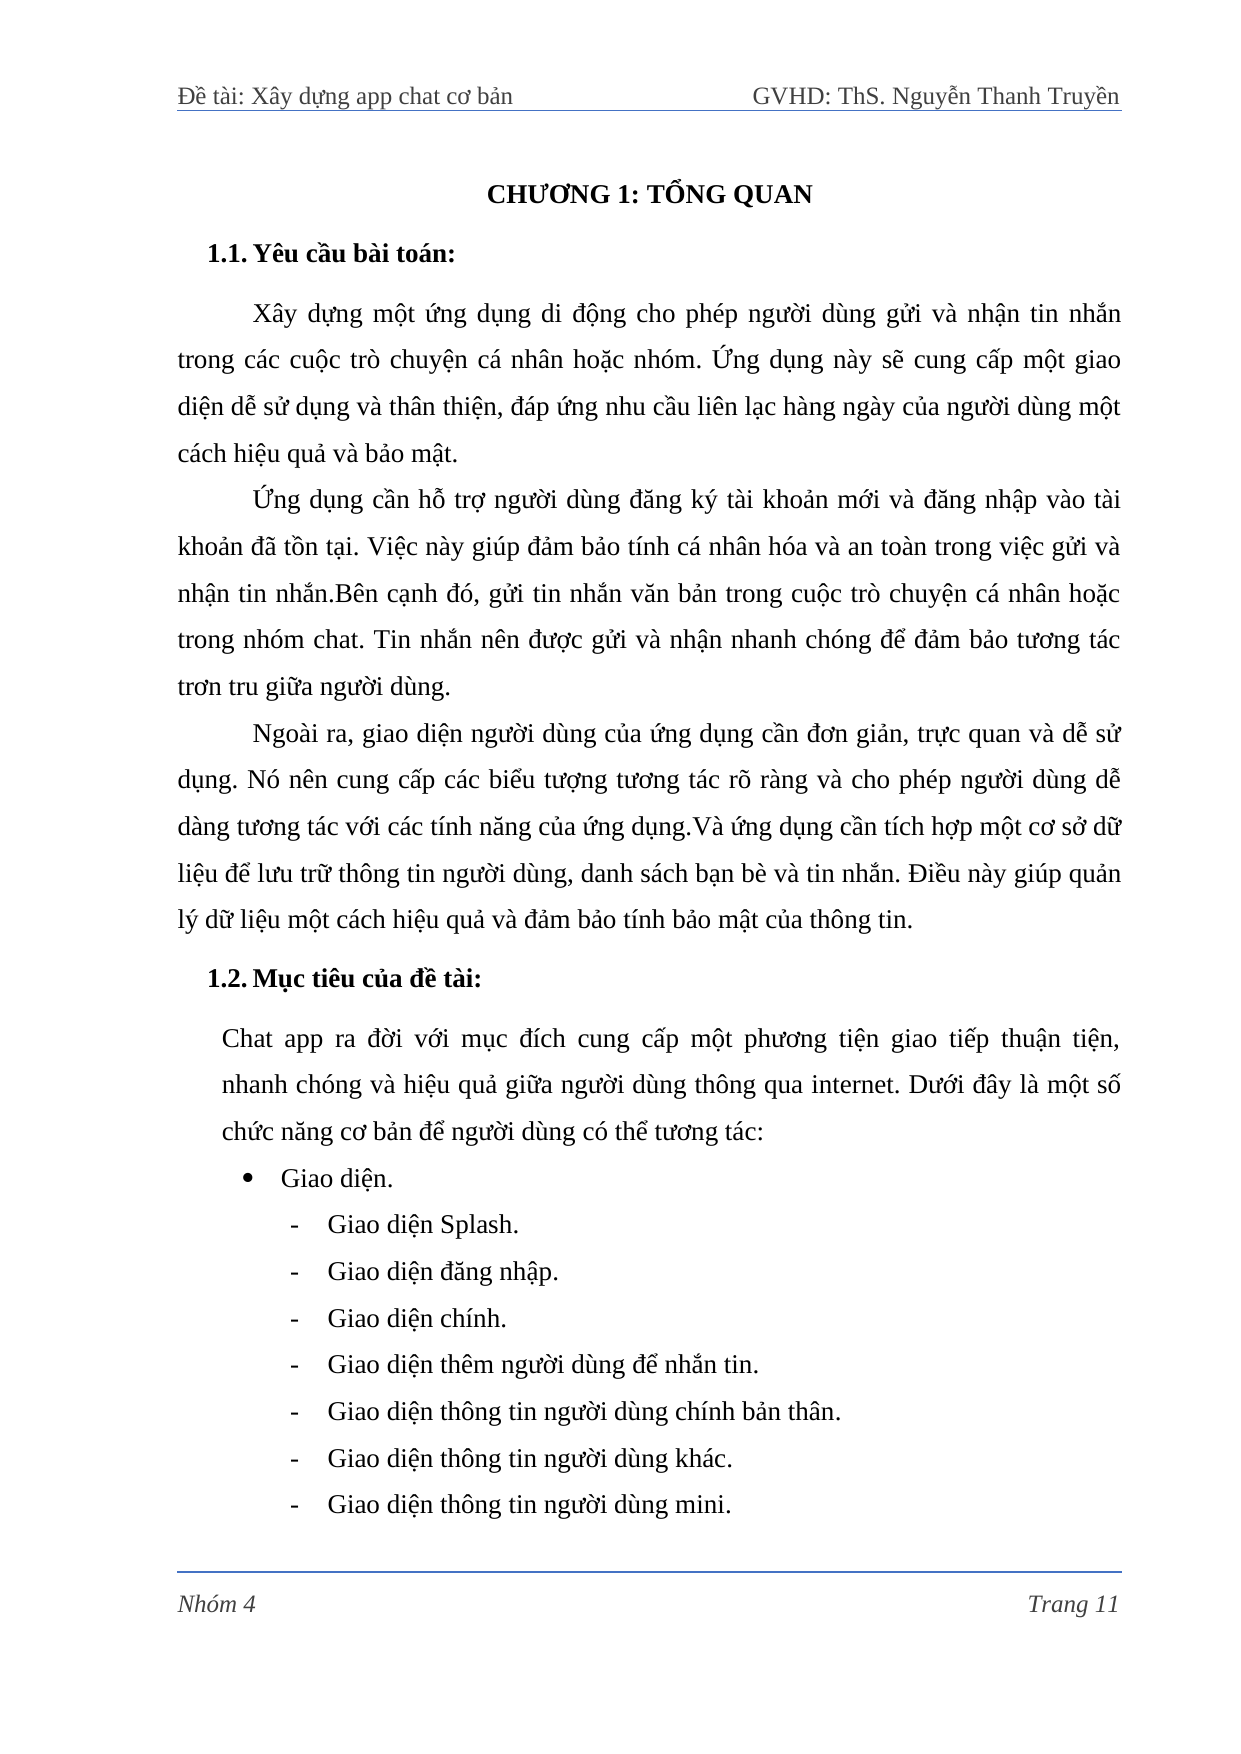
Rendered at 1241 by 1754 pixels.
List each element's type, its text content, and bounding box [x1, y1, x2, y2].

text Ứng dụng cần hỗ trợ người dùng đăng ký tài khoản mới và đăng nhập vào tài khoản đã tồn tại. Việc này giúp đảm bảo tính cá nhân hóa và an toàn trong việc gửi và nhận tin nhắn.Bên cạnh đó, gửi tin nhắn văn bản trong cuộc trò chuyện cá nhân hoặc trong nhóm chat. Tin nhắn nên được gửi và nhận nhanh chóng để đảm bảo tương tác trơn tru giữa người dùng. [177, 483, 1122, 701]
list Giao diện Splash. [290, 1208, 1122, 1240]
list Chat app ra đời với mục đích cung cấp một phương tiện giao tiếp thuận tiện, nhanh chóng và hiệu quả giữa người dùng thông qua internet. Dưới đây là một số chức năng cơ bản để người dùng có thể tương tác: [222, 1022, 1122, 1146]
list Giao diện thêm người dùng để nhắn tin. [290, 1348, 1122, 1380]
list Giao diện chính. [290, 1302, 1122, 1333]
subtitle CHƯƠNG 1: TỔNG QUAN [177, 178, 1122, 209]
list Giao diện. [243, 1162, 1122, 1193]
list Giao diện thông tin người dùng mini. [290, 1488, 1122, 1520]
subtitle Yêu cầu bài toán: [207, 237, 1122, 269]
list Giao diện thông tin người dùng khác. [290, 1442, 1122, 1473]
list Giao diện thông tin người dùng chính bản thân. [290, 1395, 1122, 1426]
text Ngoài ra, giao diện người dùng của ứng dụng cần đơn giản, trực quan và dễ sử dụng. Nó nên cung cấp các biểu tượng tương tác rõ ràng và cho phép người dùng dễ dàng tương tác với các tính năng của ứng dụng.Và ứng dụng cần tích hợp một cơ sở dữ liệu để lưu trữ thông tin người dùng, danh sách bạn bè và tin nhắn. Điều này giúp quản lý dữ liệu một cách hiệu quả và đảm bảo tính bảo mật của thông tin. [177, 717, 1122, 934]
list Giao diện đăng nhập. [290, 1255, 1122, 1286]
text Xây dựng một ứng dụng di động cho phép người dùng gửi và nhận tin nhắn trong các cuộc trò chuyện cá nhân hoặc nhóm. Ứng dụng này sẽ cung cấp một giao diện dễ sử dụng và thân thiện, đáp ứng nhu cầu liên lạc hàng ngày của người dùng một cách hiệu quả và bảo mật. [177, 297, 1122, 468]
subtitle Mục tiêu của đề tài: [207, 962, 1122, 994]
